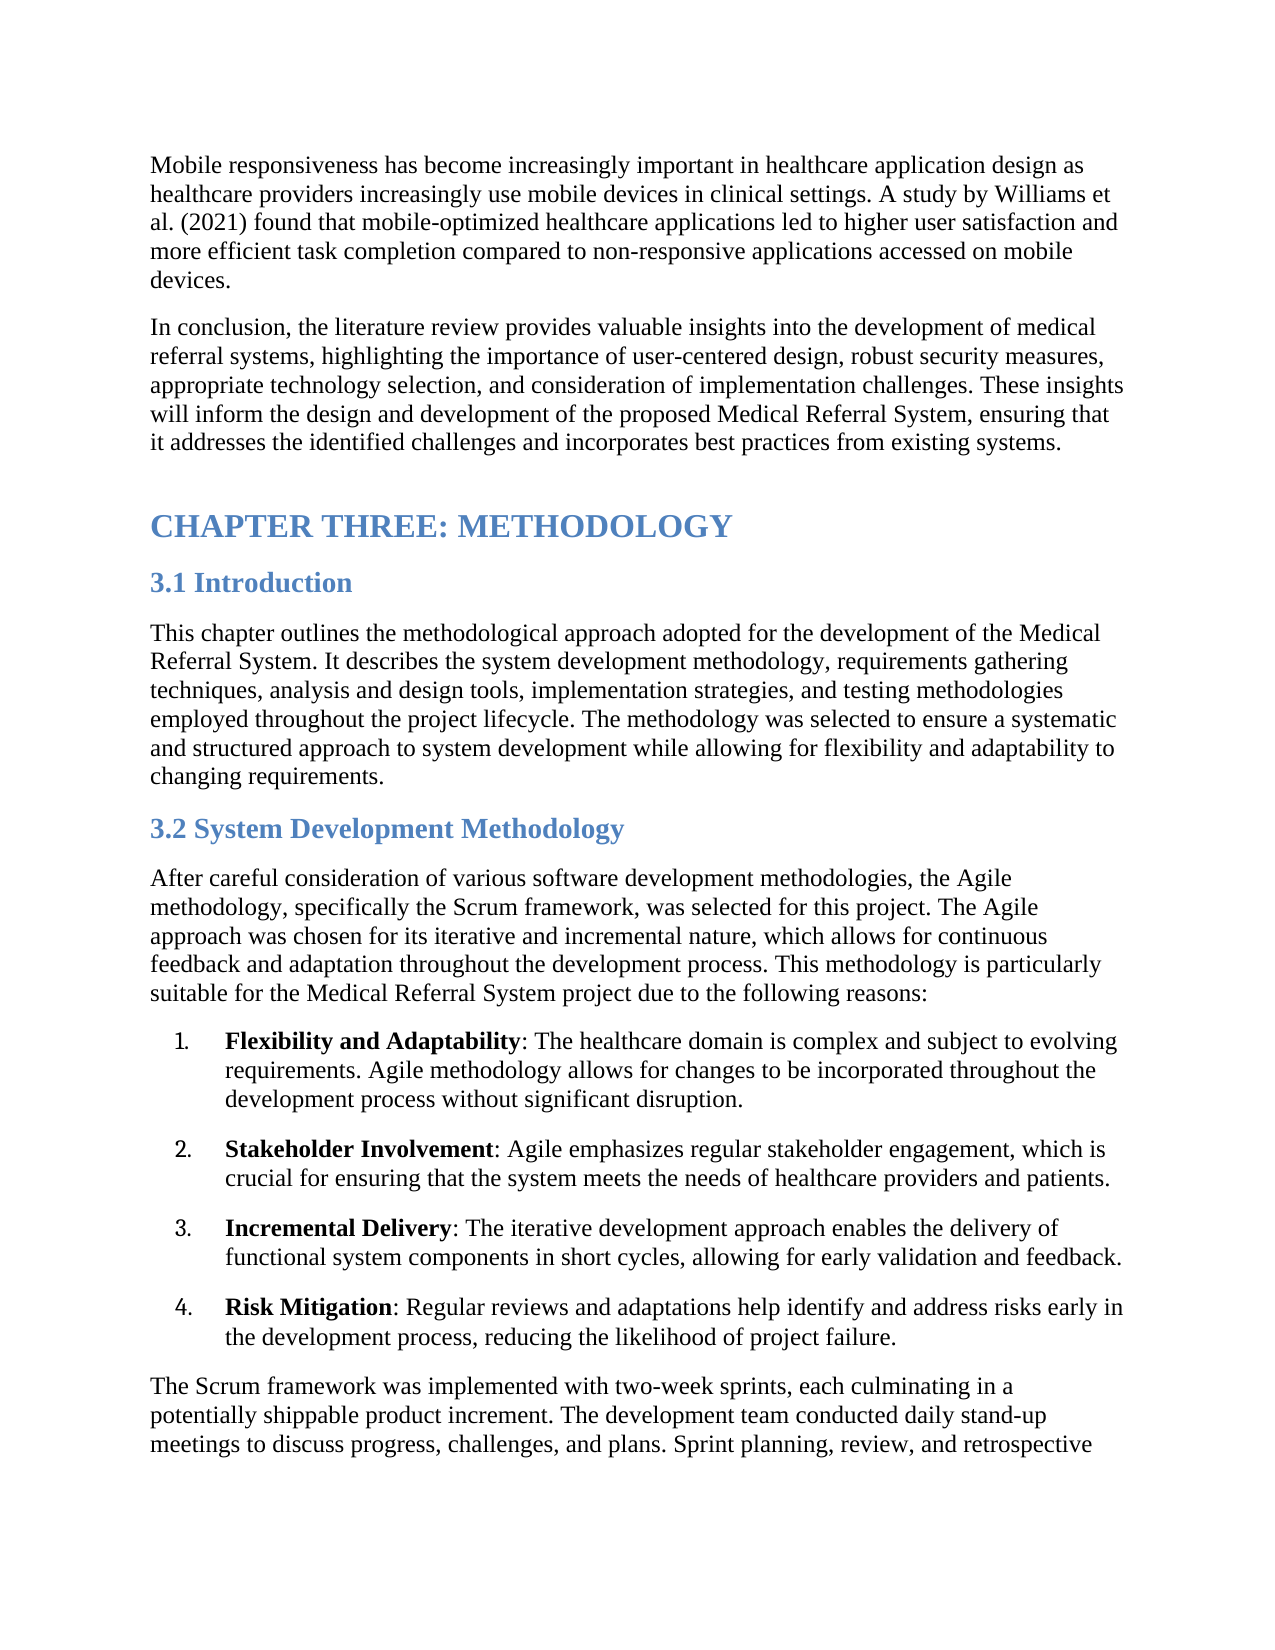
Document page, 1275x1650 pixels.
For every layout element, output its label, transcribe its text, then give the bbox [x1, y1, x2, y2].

text In conclusion, the literature review provides valuable insights into the development of medical referral systems, highlighting the importance of user-centered design, robust security measures, appropriate technology selection, and consideration of implementation challenges. These insights will inform the design and development of the proposed Medical Referral System, ensuring that it addresses the identified challenges and incorporates best practices from existing systems. [150, 312, 1125, 456]
list Flexibility and Adaptability: The healthcare domain is complex and subject to evolving requirements. Agile methodology allows for changes to be incorporated throughout the development process without significant disruption. [175, 1026, 1125, 1113]
text After careful consideration of various software development methodologies, the Agile methodology, specifically the Scrum framework, was selected for this project. The Agile approach was chosen for its iterative and incremental nature, which allows for continuous feedback and adaptation throughout the development process. This methodology is particularly suitable for the Medical Referral System project due to the following reasons: [150, 863, 1125, 1007]
text Mobile responsiveness has become increasingly important in healthcare application design as healthcare providers increasingly use mobile devices in clinical settings. A study by Williams et al. (2021) found that mobile-optimized healthcare applications led to higher user satisfaction and more efficient task completion compared to non-responsive applications accessed on mobile devices. [150, 150, 1125, 294]
subtitle 3.2 System Development Methodology [150, 811, 1125, 844]
subtitle CHAPTER THREE: METHODOLOGY [150, 506, 1125, 544]
list Incremental Delivery: The iterative development approach enables the delivery of functional system components in short cycles, allowing for early validation and feedback. [175, 1213, 1125, 1271]
list Risk Mitigation: Regular reviews and adaptations help identify and address risks early in the development process, reducing the likelihood of project failure. [175, 1292, 1125, 1350]
list Stakeholder Involvement: Agile emphasizes regular stakeholder engagement, which is crucial for ensuring that the system meets the needs of healthcare providers and patients. [175, 1134, 1125, 1192]
text This chapter outlines the methodological approach adopted for the development of the Medical Referral System. It describes the system development methodology, requirements gathering techniques, analysis and design tools, implementation strategies, and testing methodologies employed throughout the project lifecycle. The methodology was selected to ensure a systematic and structured approach to system development while allowing for flexibility and adaptability to changing requirements. [150, 618, 1125, 790]
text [150, 1371, 1125, 1457]
subtitle 3.1 Introduction [150, 565, 1125, 599]
